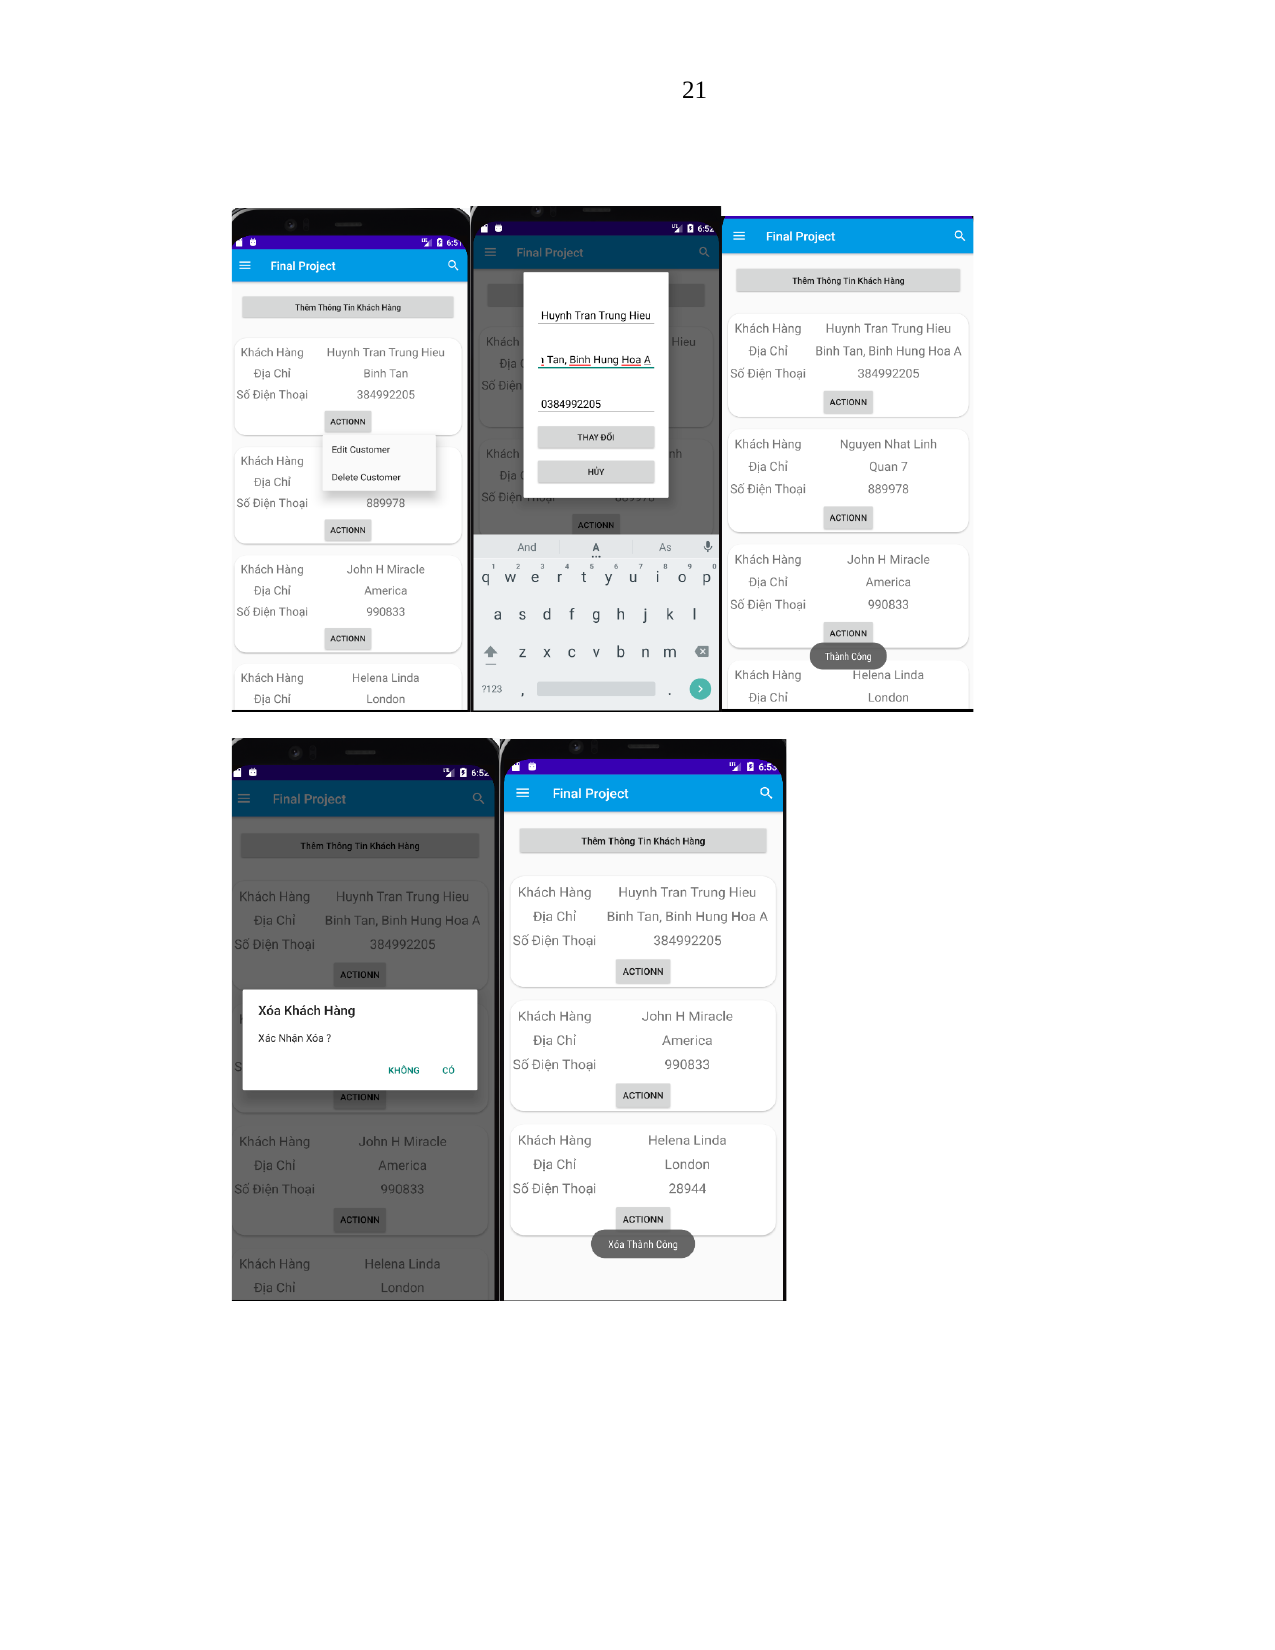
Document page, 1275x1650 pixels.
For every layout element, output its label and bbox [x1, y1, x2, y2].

picture [231, 206, 974, 712]
picture [231, 738, 787, 1301]
